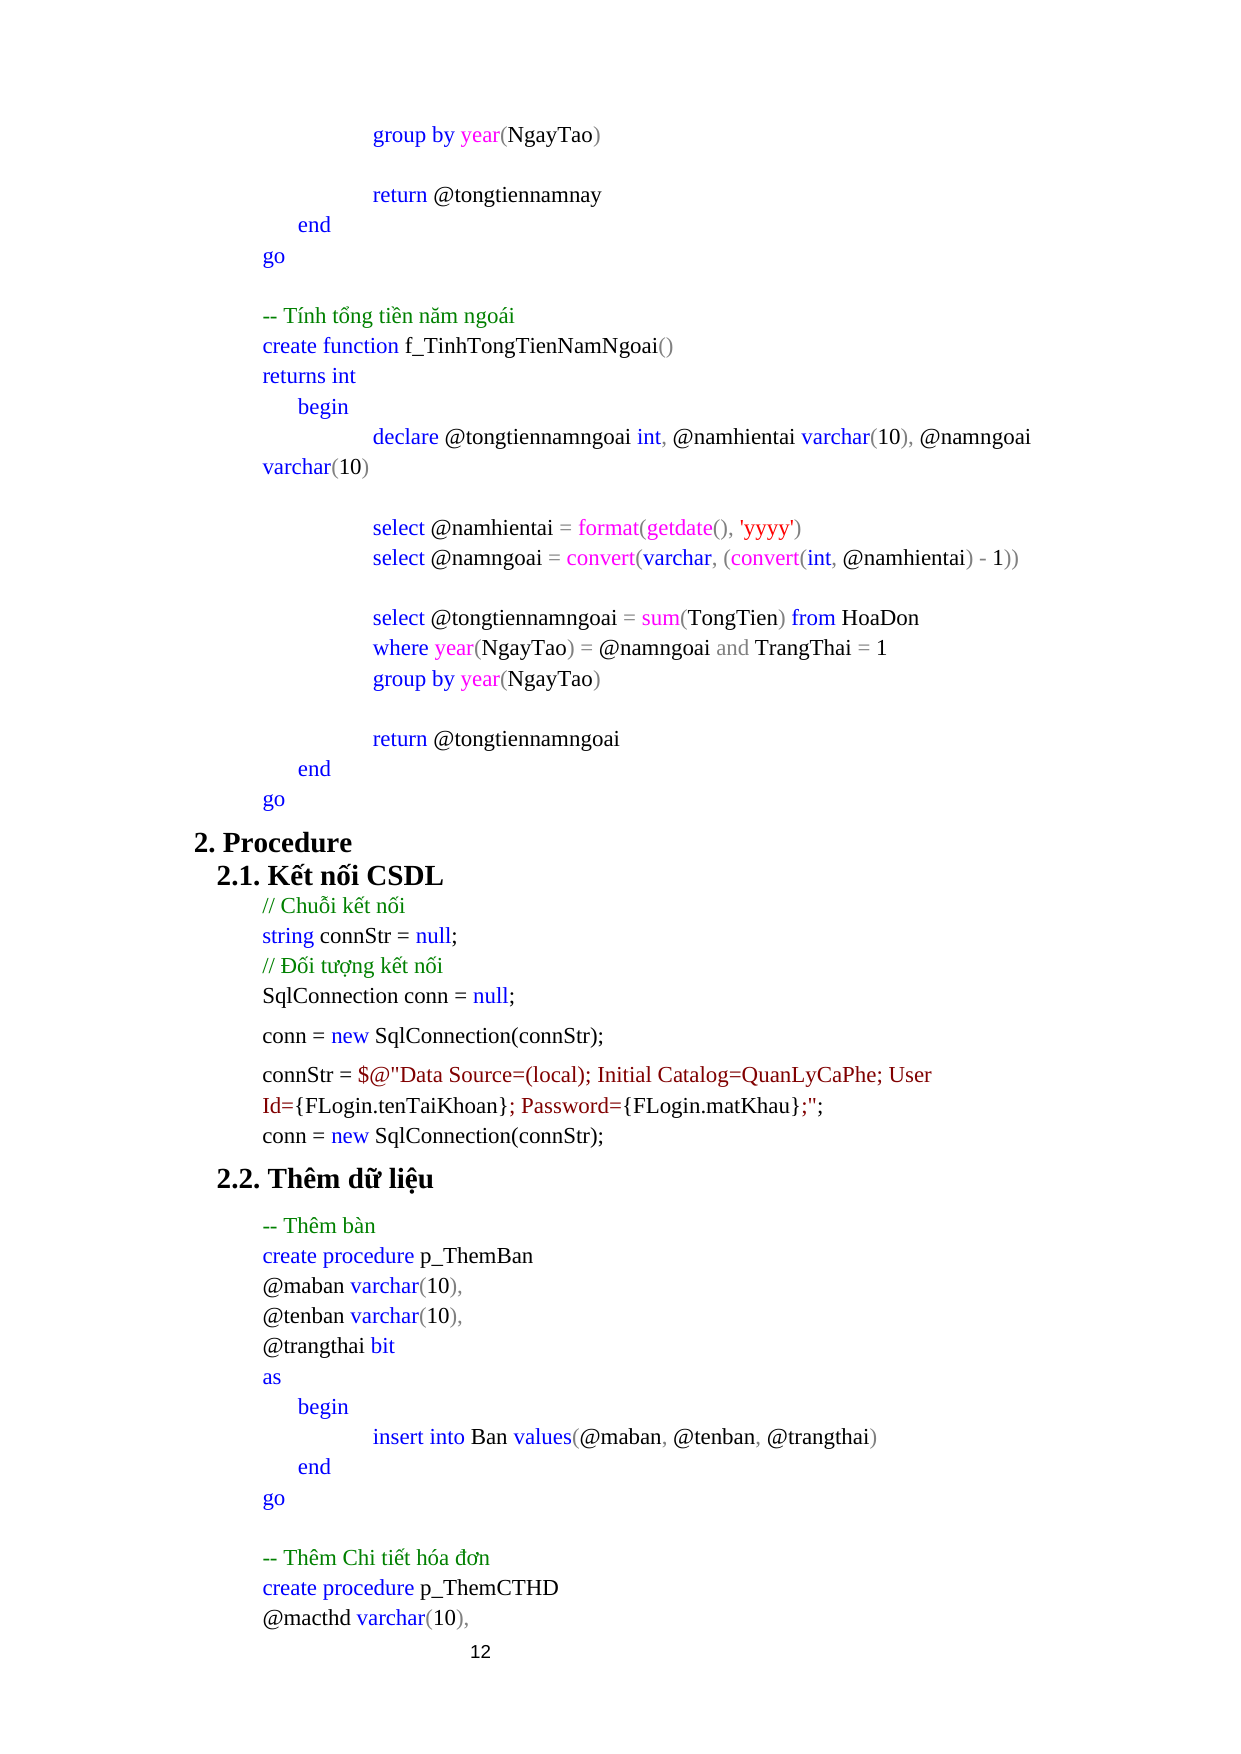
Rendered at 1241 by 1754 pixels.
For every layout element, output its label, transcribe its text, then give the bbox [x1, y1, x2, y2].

list Kết nối CSDL [216, 858, 1093, 892]
list Thêm dữ liệu [216, 1161, 1093, 1195]
text // Chuỗi kết nối [262, 892, 1093, 918]
text where year(NgayTao) = @namngoai and TrangThai = 1 [262, 634, 1093, 661]
list go [262, 785, 1093, 812]
text // Đối tượng kết nối [262, 952, 1093, 979]
text select @tongtiennamngoai = sum(TongTien) from HoaDon [262, 604, 1093, 631]
text begin [262, 1393, 1093, 1419]
text end [262, 211, 1093, 238]
text begin [262, 393, 1093, 419]
text create procedure p_ThemCTHD [262, 1574, 1093, 1601]
text select @namngoai = convert(varchar, (convert(int, @namhientai) - 1)) [262, 544, 1093, 570]
text end [262, 755, 1093, 782]
text go [262, 1484, 1093, 1510]
text create procedure p_ThemBan [262, 1242, 1093, 1268]
text @maban varchar(10), [262, 1272, 1093, 1298]
text insert into Ban values(@maban, @tenban, @trangthai) [262, 1423, 1093, 1449]
list conn = new SqlConnection(connStr); [262, 1022, 1093, 1048]
text return @tongtiennamnay [262, 181, 1093, 208]
text as [262, 1363, 1093, 1389]
text create function f_TinhTongTienNamNgoai() [262, 332, 1093, 359]
text -- Thêm bàn [262, 1212, 1093, 1238]
text group by year(NgayTao) [262, 664, 1093, 691]
text end [262, 1453, 1093, 1480]
text returns int [262, 362, 1093, 389]
text declare @tongtiennamngoai int, @namhientai varchar(10), @namngoai varchar(10) [262, 423, 1093, 479]
text @macthd varchar(10), [262, 1604, 1093, 1631]
text string connStr = null; [262, 922, 1093, 948]
text @trangthai bit [262, 1333, 1093, 1359]
text return @tongtiennamngoai [262, 725, 1093, 751]
text select @namhientai = format(getdate(), 'yyyy') [262, 513, 1093, 540]
text connStr = $@"Data Source=(local); Initial Catalog=QuanLyCaPhe; User Id={FLogin.tenTaiKhoan}; Password={FLogin.matKhau};"; [262, 1062, 1093, 1118]
text @tenban varchar(10), [262, 1302, 1093, 1329]
text -- Tính tổng tiền năm ngoái [262, 302, 1093, 328]
list SqlConnection conn = null; [262, 983, 1093, 1009]
text -- Thêm Chi tiết hóa đơn [262, 1544, 1093, 1570]
list conn = new SqlConnection(connStr); [262, 1122, 1093, 1148]
list Procedure [193, 825, 1093, 858]
text group by year(NgayTao) [262, 121, 1093, 147]
text go [262, 242, 1093, 268]
